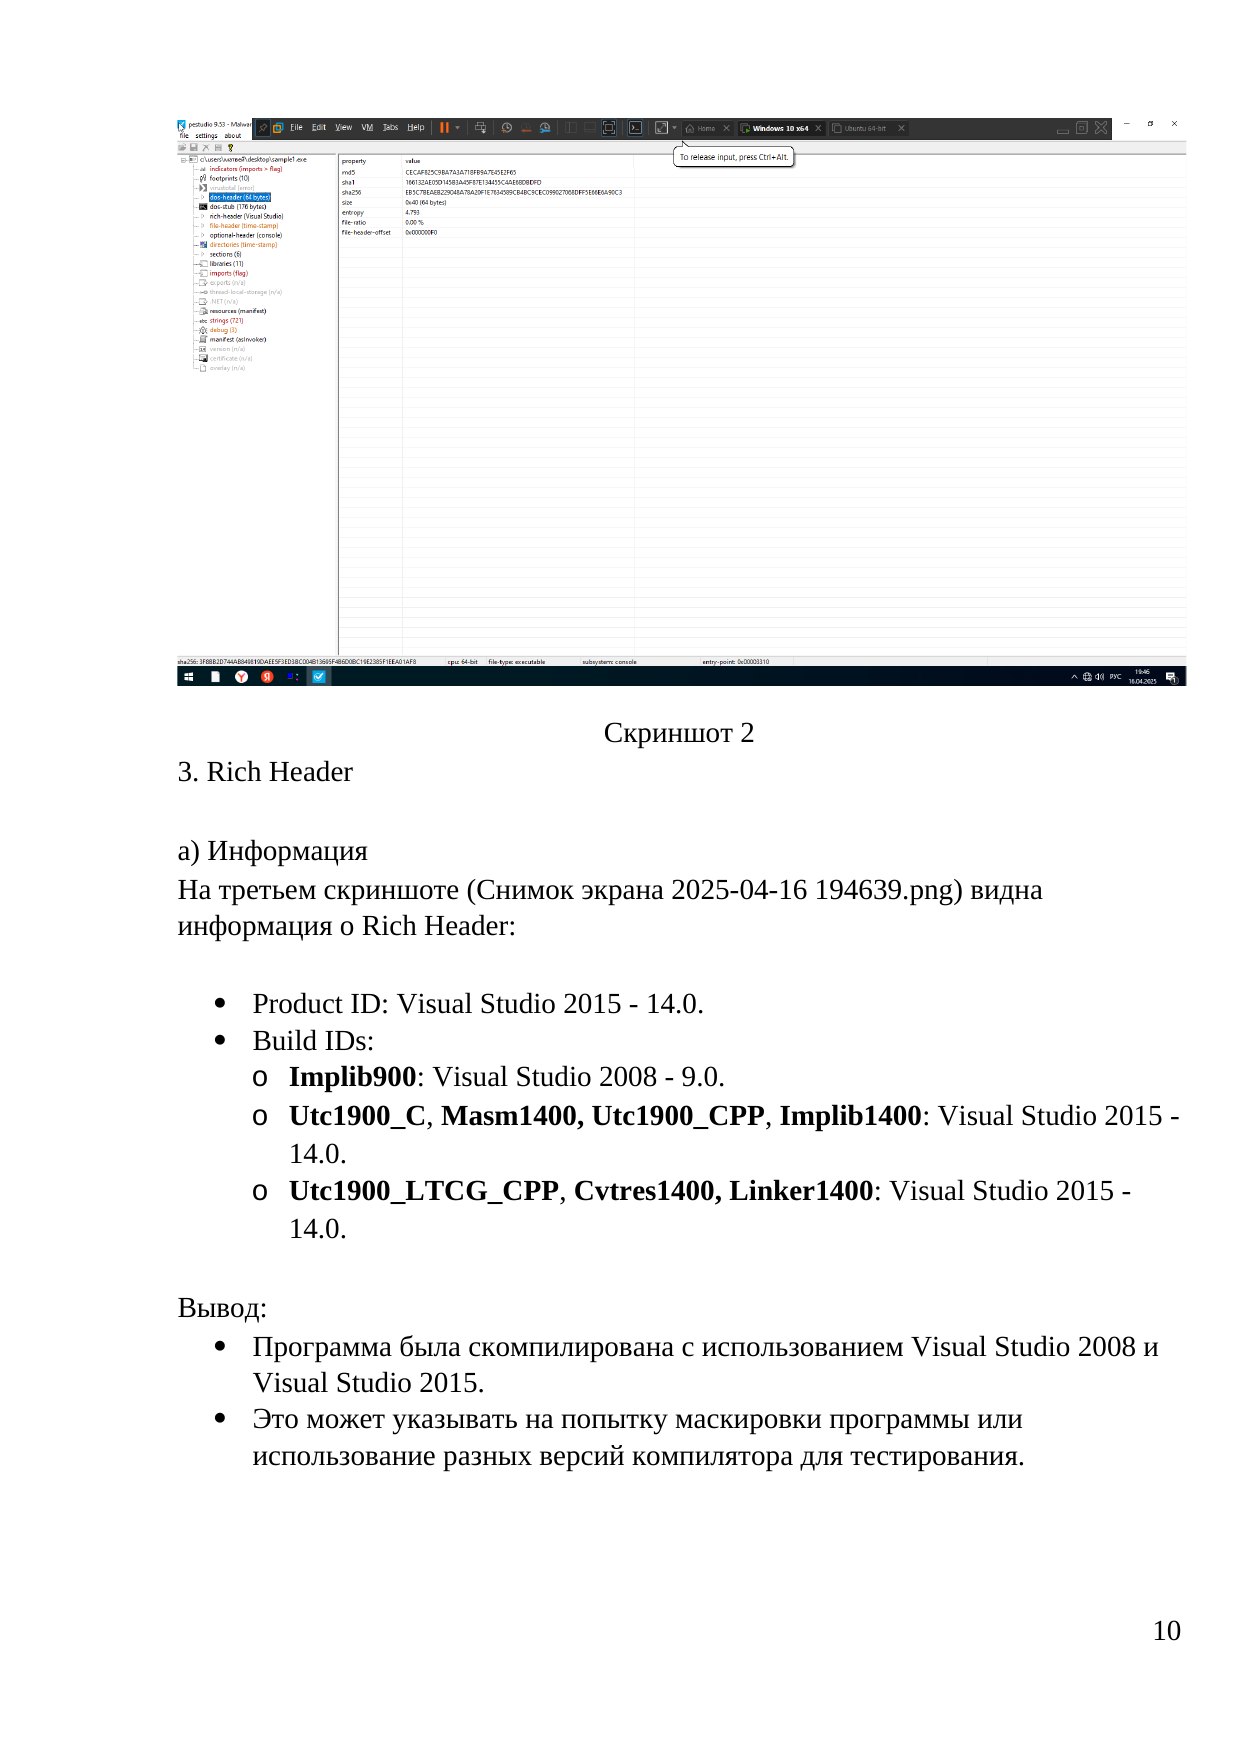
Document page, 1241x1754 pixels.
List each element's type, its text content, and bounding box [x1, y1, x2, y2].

list Utc1900_LTCG_CPP, Cvtres1400, Linker1400: Visual Studio 2015 - 14.0. [251, 1173, 1181, 1245]
list Utc1900_C, Masm1400, Utc1900_CPP, Implib1400: Visual Studio 2015 - 14.0. [251, 1098, 1181, 1170]
list Build IDs: [215, 1023, 1181, 1056]
text Скриншот 2 [177, 715, 1181, 748]
list Product ID: Visual Studio 2015 - 14.0. [215, 987, 1181, 1020]
list Implib900: Visual Studio 2008 - 9.0. [251, 1059, 1181, 1095]
list Это может указывать на попытку маскировки программы или использование разных версий компилятора для тестирования. [215, 1402, 1181, 1471]
text На третьем скриншоте (Снимок экрана 2025-04-16 194639.png) видна информация о Rich Header: [177, 872, 1181, 942]
list Программа была скомпилирована с использованием Visual Studio 2008 и Visual Studio 2015. [215, 1329, 1181, 1399]
text Вывод: [177, 1290, 1181, 1323]
text 3. Rich Header [177, 754, 1181, 788]
text a) Информация [177, 833, 1181, 866]
picture [177, 118, 1187, 686]
